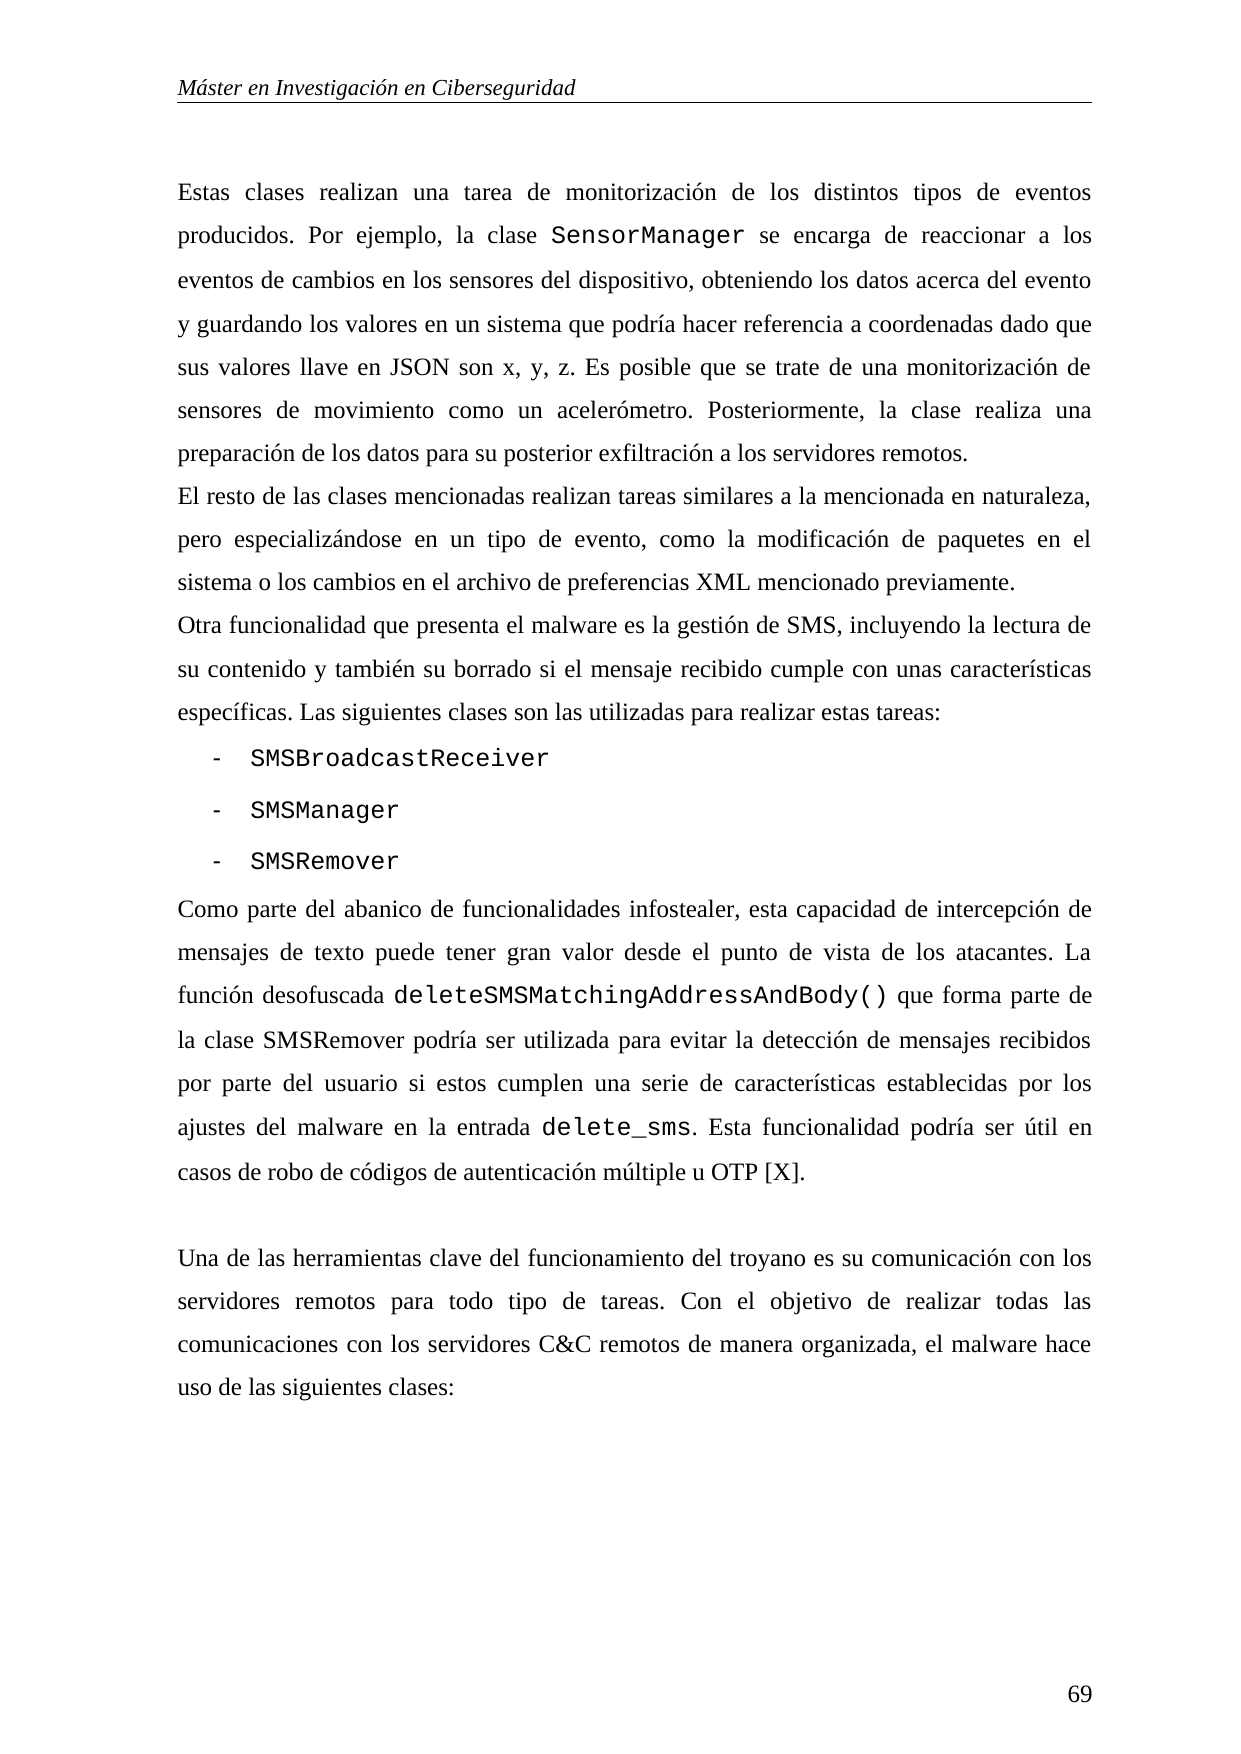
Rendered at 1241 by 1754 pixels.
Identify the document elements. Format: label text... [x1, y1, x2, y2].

text Una de las herramientas clave del funcionamiento del troyano es su comunicación con los servidores remotos para todo tipo de tareas. Con el objetivo de realizar todas las comunicaciones con los servidores C&C remotos de manera organizada, el malware hace uso de las siguientes clases: [177, 1243, 1092, 1401]
list SMSRemover [213, 843, 1092, 877]
list SMSManager [213, 791, 1092, 826]
text El resto de las clases mencionadas realizan tareas similares a la mencionada en naturaleza, pero especializándose en un tipo de evento, como la modificación de paquetes en el sistema o los cambios en el archivo de preferencias XML mencionado previamente. [177, 481, 1092, 596]
list SMSBroadcastReceiver [213, 740, 1092, 774]
text Estas clases realizan una tarea de monitorización de los distintos tipos de eventos producidos. Por ejemplo, la clase SensorManager se encarga de reaccionar a los eventos de cambios en los sensores del dispositivo, obteniendo los datos acerca del evento y guardando los valores en un sistema que podría hacer referencia a coordenadas dado que sus valores llave en JSON son x, y, z. Es posible que se trate de una monitorización de sensores de movimiento como un acelerómetro. Posteriormente, la clase realiza una preparación de los datos para su posterior exfiltración a los servidores remotos. [177, 177, 1092, 467]
text Como parte del abanico de funcionalidades infostealer, esta capacidad de intercepción de mensajes de texto puede tener gran valor desde el punto de vista de los atacantes. La función desofuscada deleteSMSMatchingAddressAndBody() que forma parte de la clase SMSRemover podría ser utilizada para evitar la detección de mensajes recibidos por parte del usuario si estos cumplen una serie de características establecidas por los ajustes del malware en la entrada delete_sms. Esta funcionalidad podría ser útil en casos de robo de códigos de autenticación múltiple u OTP [X]. [177, 894, 1092, 1186]
text Otra funcionalidad que presenta el malware es la gestión de SMS, incluyendo la lectura de su contenido y también su borrado si el mensaje recibido cumple con unas características específicas. Las siguientes clases son las utilizadas para realizar estas tareas: [177, 611, 1092, 726]
